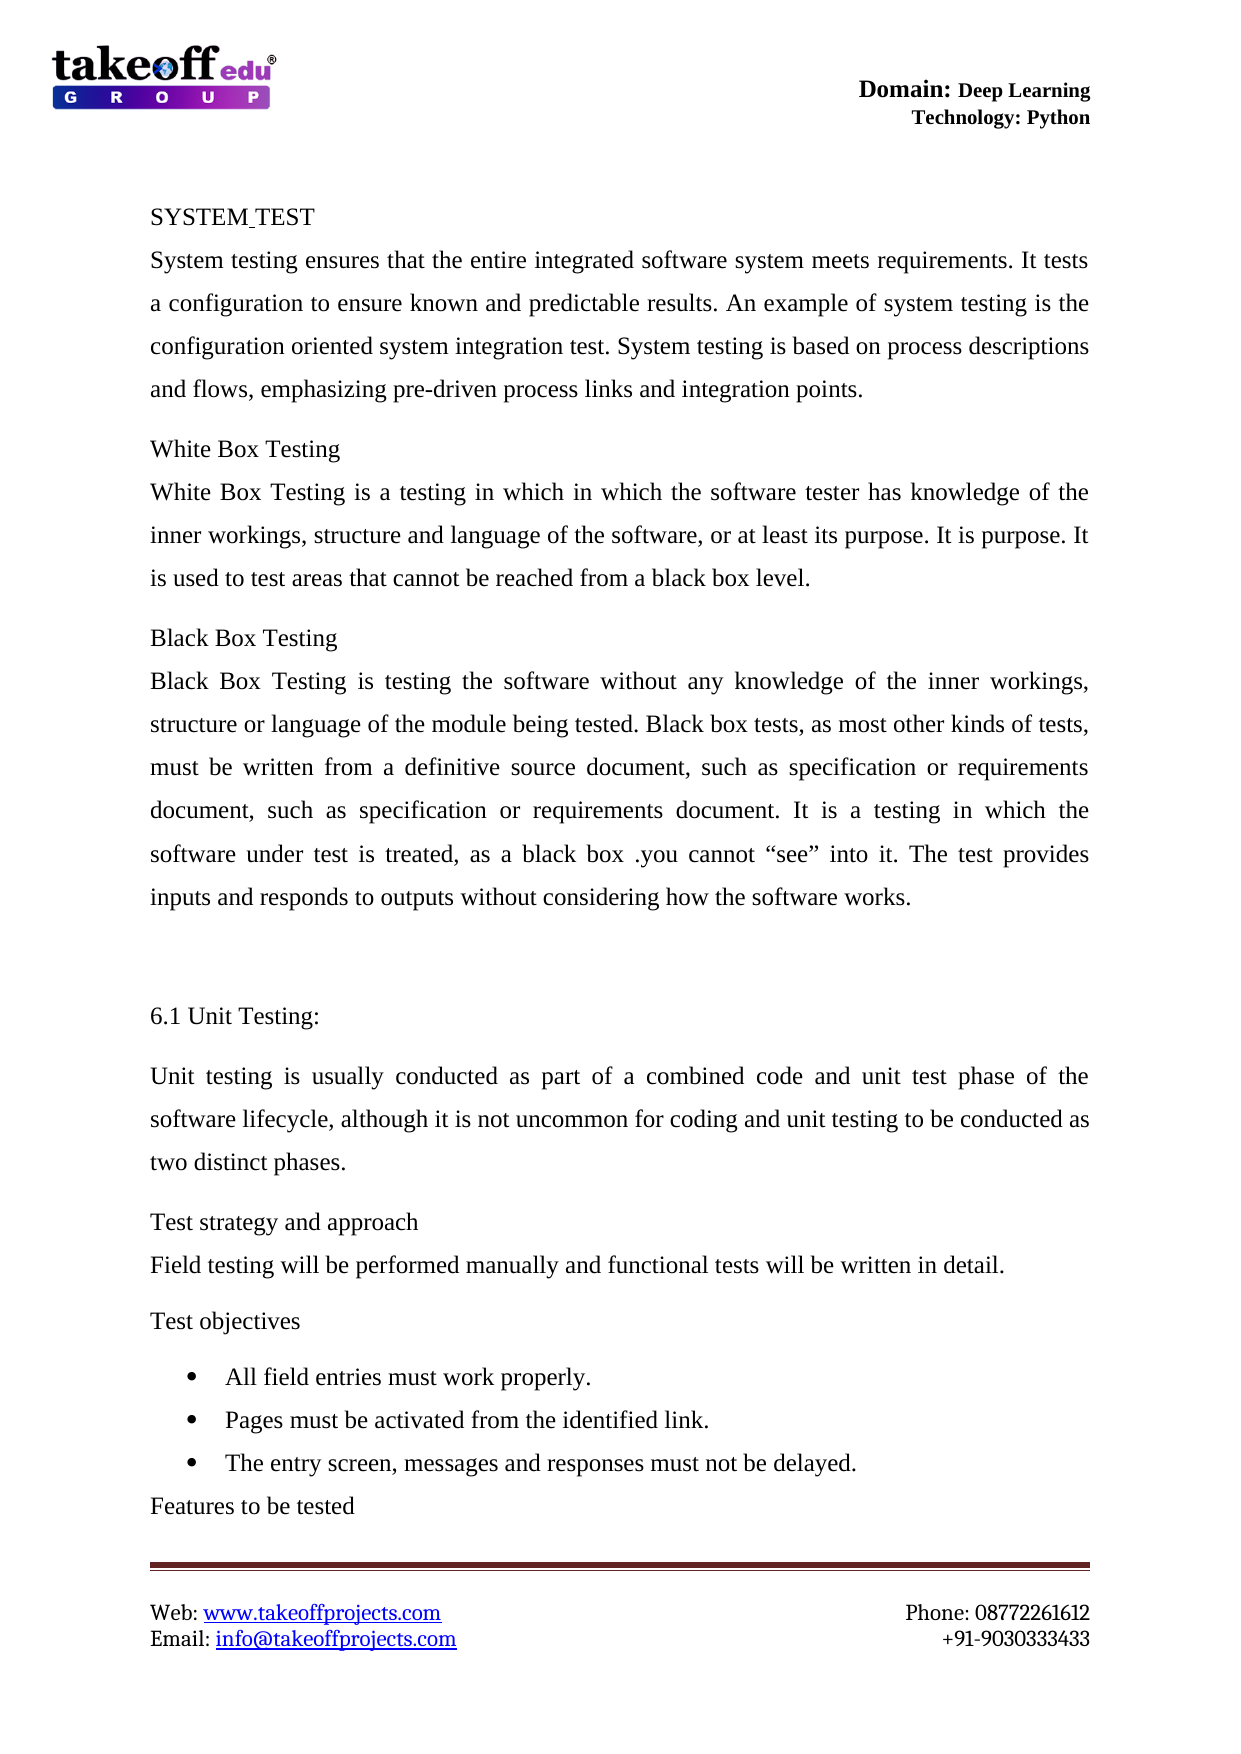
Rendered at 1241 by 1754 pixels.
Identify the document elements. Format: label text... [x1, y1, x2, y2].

list Pages must be activated from the identified link. [187, 1405, 1090, 1433]
list The entry screen, messages and responses must not be delayed. [187, 1448, 1090, 1477]
picture [49, 41, 279, 118]
text Unit testing is usually conducted as part of a combined code and unit test phase of the software lifecycle, although it is not uncommon for coding and unit testing to be conducted as two distinct phases. [150, 1061, 1090, 1176]
text Features to be tested [150, 1491, 1090, 1520]
text Black Box Testing is testing the software without any knowledge of the inner workings, structure or language of the module being tested. Black box tests, as most other kinds of tests, must be written from a definitive source document, such as specification or requirements document, such as specification or requirements document. It is a testing in which the software under test is treated, as a black box .you cannot “see” into it. The test provides inputs and responds to outputs without considering how the software works. [150, 666, 1090, 911]
text Field testing will be performed manually and functional tests will be written in detail. [150, 1250, 1090, 1279]
subtitle Black Box Testing [150, 623, 1090, 652]
subtitle SYSTEM TEST [150, 202, 1090, 230]
text White Box Testing is a testing in which in which the software tester has knowledge of the inner workings, structure and language of the software, or at least its purpose. It is purpose. It is used to test areas that cannot be reached from a black box level. [150, 477, 1090, 592]
subtitle Test strategy and approach [150, 1207, 1090, 1236]
subtitle White Box Testing [150, 434, 1090, 463]
text Test objectives [150, 1306, 1090, 1335]
list All field entries must work properly. [187, 1362, 1090, 1390]
text System testing ensures that the entire integrated software system meets requirements. It tests a configuration to ensure known and predictable results. An example of system testing is the configuration oriented system integration test. System testing is based on process descriptions and flows, emphasizing pre-driven process links and integration points. [150, 245, 1090, 403]
text 6.1 Unit Testing: [150, 1001, 1090, 1030]
